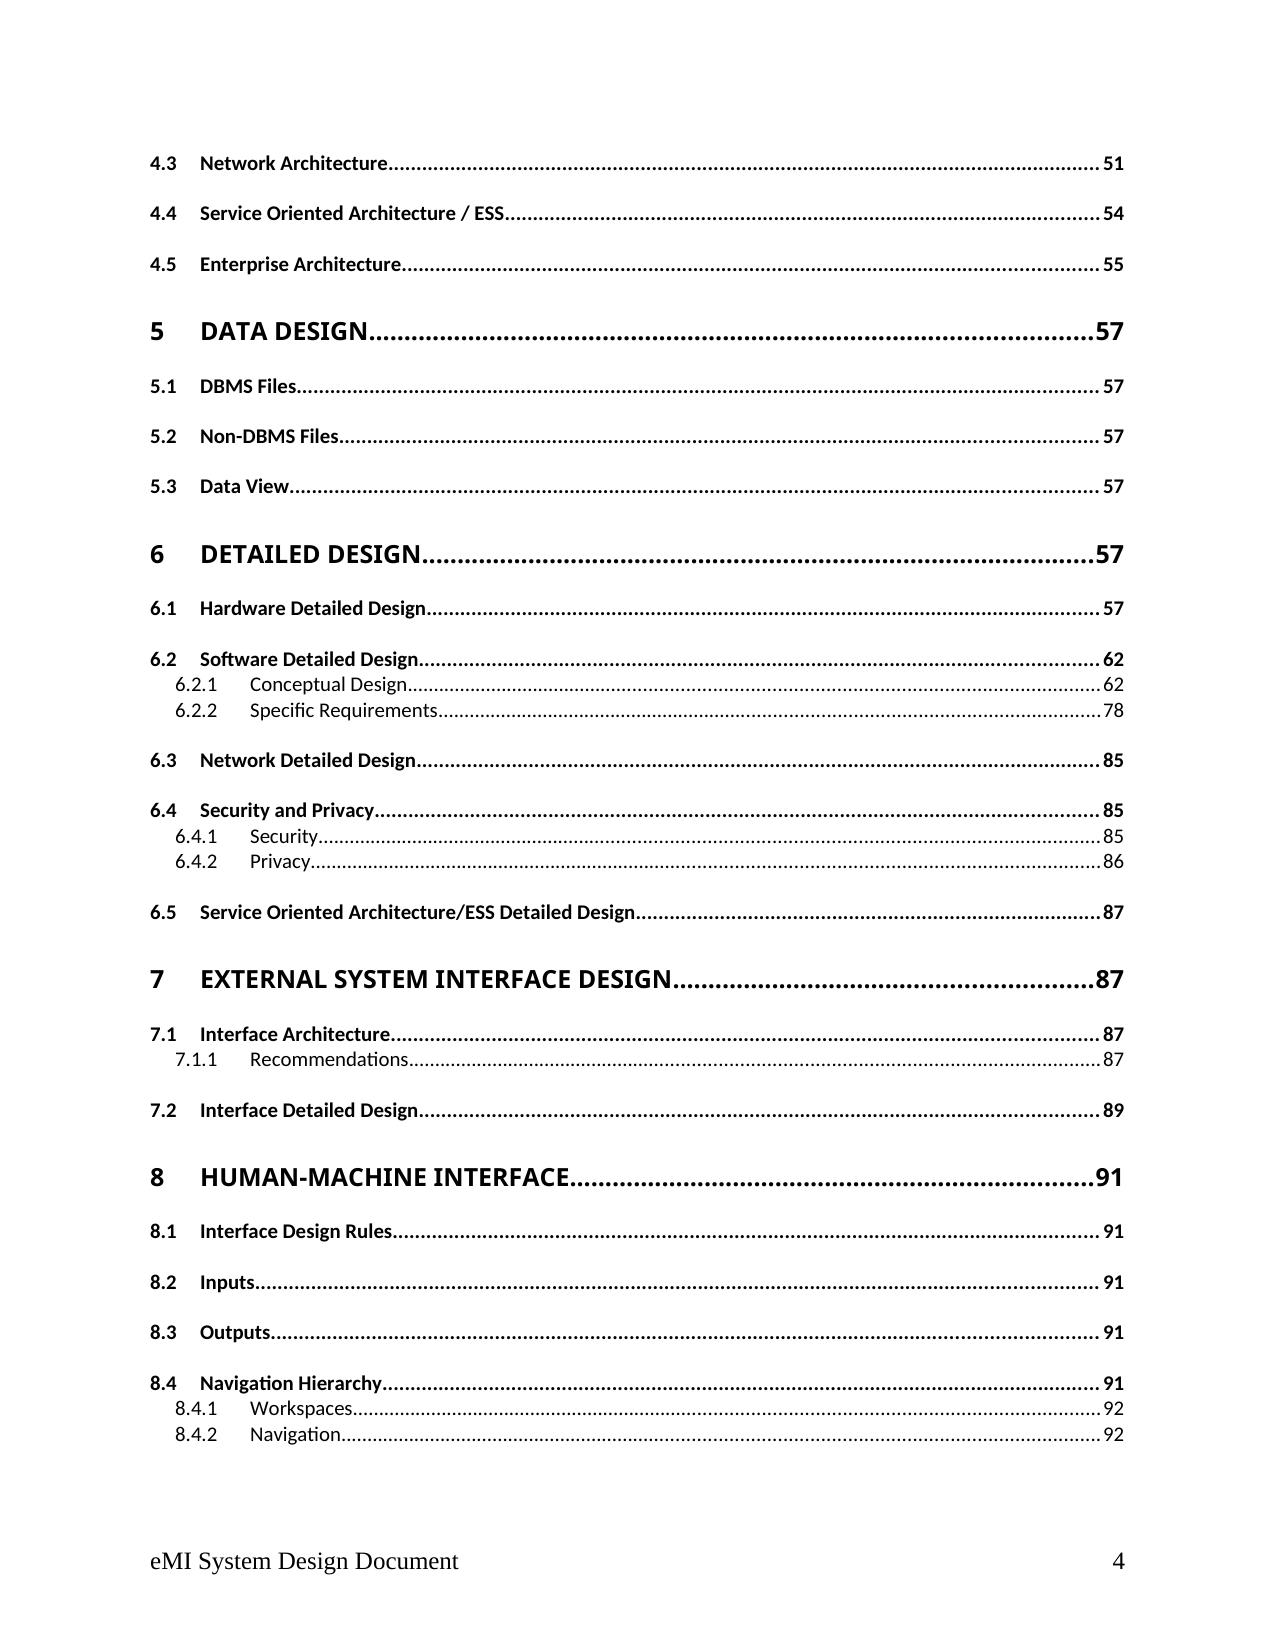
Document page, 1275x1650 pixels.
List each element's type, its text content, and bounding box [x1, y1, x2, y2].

text 8.4 Navigation Hierarchy 91 [150, 1370, 1125, 1395]
text 7 External System Interface Design 87 [150, 962, 1125, 996]
text 8.4.1 Workspaces 92 [175, 1395, 1125, 1421]
text 4.3 Network Architecture 51 [150, 150, 1125, 175]
text 6.5 Service Oriented Architecture/ESS Detailed Design 87 [150, 899, 1125, 924]
text 6.2.2 Specific Requirements 78 [175, 697, 1125, 722]
text 6.1 Hardware Detailed Design 57 [150, 596, 1125, 621]
text 4.4 Service Oriented Architecture / ESS 54 [150, 200, 1125, 226]
text 5.2 Non-DBMS Files 57 [150, 423, 1125, 449]
text 6.2.1 Conceptual Design 62 [175, 671, 1125, 697]
text 6.4.2 Privacy 86 [175, 848, 1125, 874]
text 8.3 Outputs 91 [150, 1319, 1125, 1345]
text 7.1 Interface Architecture 87 [150, 1021, 1125, 1046]
text 8.1 Interface Design Rules 91 [150, 1219, 1125, 1244]
text 8.2 Inputs 91 [150, 1269, 1125, 1294]
text 6.4.1 Security 85 [175, 823, 1125, 848]
text 6 Detailed Design 57 [150, 537, 1125, 571]
text 5 Data Design 57 [150, 314, 1125, 348]
text 6.4 Security and Privacy 85 [150, 798, 1125, 823]
text 8 Human-Machine Interface 91 [150, 1160, 1125, 1194]
text 7.1.1 Recommendations 87 [175, 1046, 1125, 1072]
text 5.3 Data View 57 [150, 474, 1125, 499]
text 4.5 Enterprise Architecture 55 [150, 251, 1125, 276]
text 7.2 Interface Detailed Design 89 [150, 1097, 1125, 1122]
text 8.4.2 Navigation 92 [175, 1421, 1125, 1446]
text 6.3 Network Detailed Design 85 [150, 747, 1125, 773]
text 5.1 DBMS Files 57 [150, 373, 1125, 398]
text 6.2 Software Detailed Design 62 [150, 646, 1125, 671]
